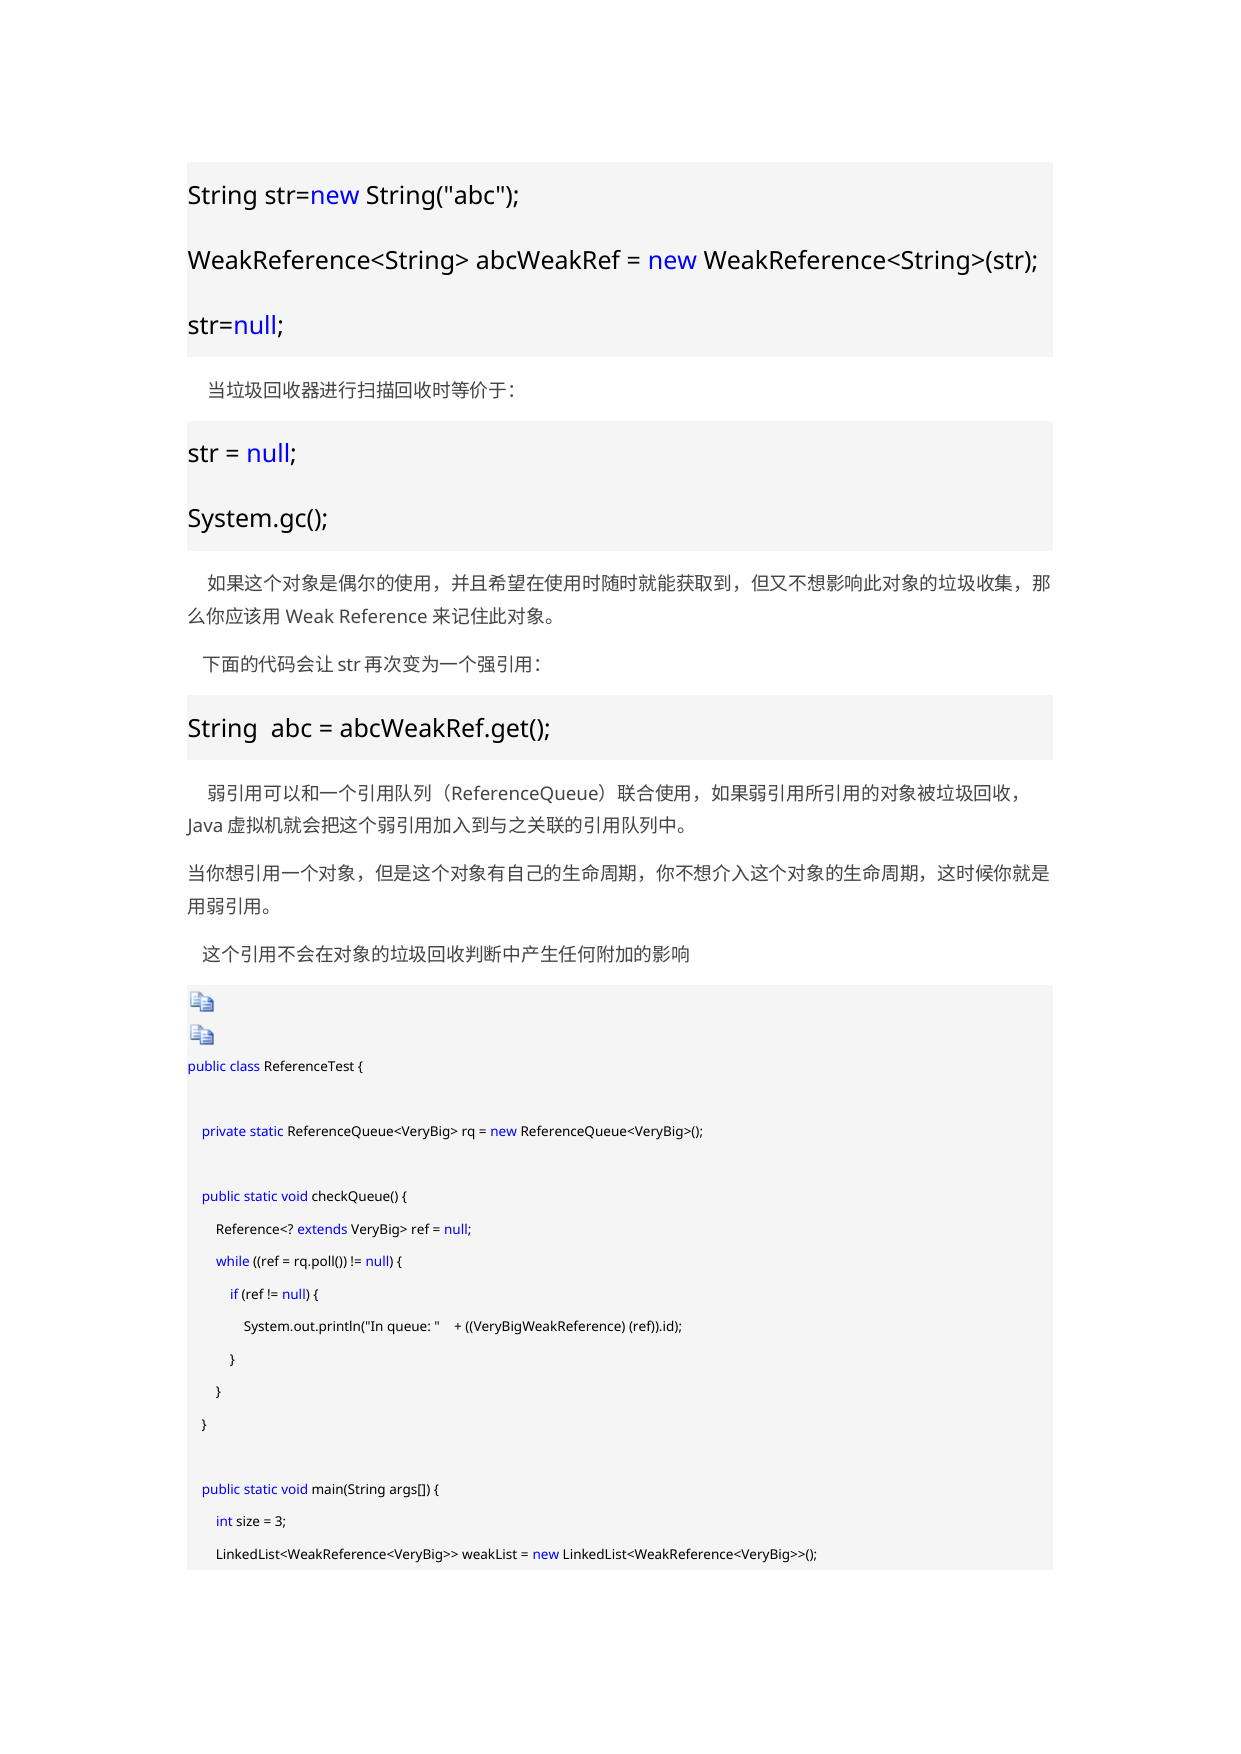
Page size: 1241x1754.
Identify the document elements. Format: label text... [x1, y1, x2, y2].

text WeakReference<String> abcWeakRef = new WeakReference<String>(str); [187, 227, 1053, 292]
text str = null; [187, 421, 1053, 486]
text } [187, 1375, 1053, 1408]
text LinkedList<WeakReference<VeryBig>> weakList = new LinkedList<WeakReference<VeryBig>>(); [187, 1538, 1053, 1570]
text 下面的代码会让str再次变为一个强引用： [187, 647, 1053, 679]
text } [187, 1343, 1053, 1375]
picture [187, 985, 219, 1017]
text 如果这个对象是偶尔的使用，并且希望在使用时随时就能获取到，但又不想影响此对象的垃圾收集，那么你应该用 Weak Reference 来记住此对象。 [187, 566, 1053, 631]
text Reference<? extends VeryBig> ref = null; [187, 1213, 1053, 1245]
text if (ref != null) { [187, 1278, 1053, 1310]
text String abc = abcWeakRef.get(); [187, 695, 1053, 760]
text System.out.println("In queue: " + ((VeryBigWeakReference) (ref)).id); [187, 1310, 1053, 1343]
text private static ReferenceQueue<VeryBig> rq = new ReferenceQueue<VeryBig>(); [187, 1115, 1053, 1148]
text while ((ref = rq.poll()) != null) { [187, 1245, 1053, 1278]
text 当垃圾回收器进行扫描回收时等价于： [187, 373, 1053, 405]
text public static void main(String args[]) { [187, 1473, 1053, 1505]
text System.gc(); [187, 486, 1053, 551]
text 弱引用可以和一个引用队列（ReferenceQueue）联合使用，如果弱引用所引用的对象被垃圾回收，Java虚拟机就会把这个弱引用加入到与之关联的引用队列中。 [187, 776, 1053, 841]
text String str=new String("abc"); [187, 162, 1053, 227]
text 当你想引用一个对象，但是这个对象有自己的生命周期，你不想介入这个对象的生命周期，这时候你就是用弱引用。 [187, 856, 1053, 921]
text public static void checkQueue() { [187, 1180, 1053, 1213]
text } [187, 1408, 1053, 1440]
text str=null; [187, 292, 1053, 357]
text public class ReferenceTest { [187, 1050, 1053, 1083]
text int size = 3; [187, 1505, 1053, 1538]
picture [187, 1018, 219, 1050]
text 这个引用不会在对象的垃圾回收判断中产生任何附加的影响 [187, 937, 1053, 969]
